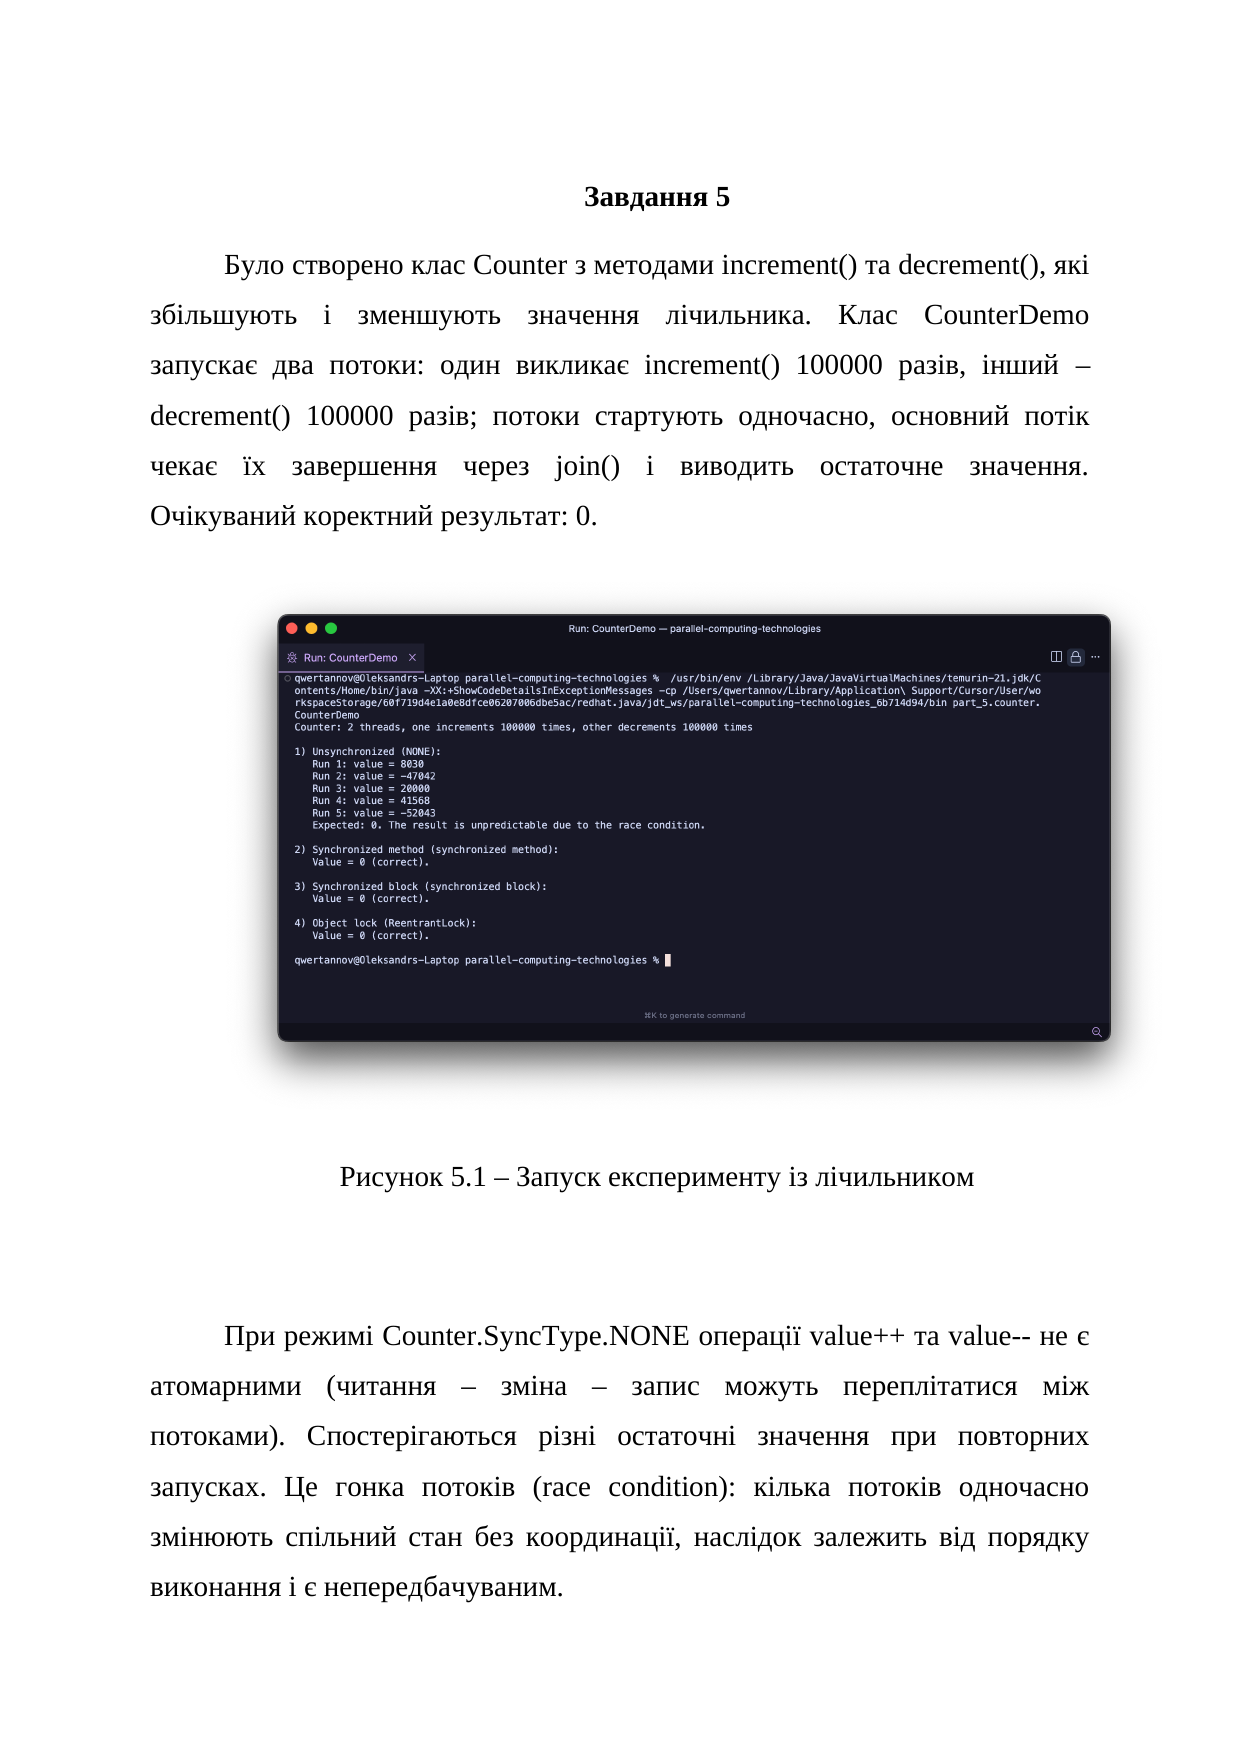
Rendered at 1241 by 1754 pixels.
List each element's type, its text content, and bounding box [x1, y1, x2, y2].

subtitle При режимі Counter.SyncType.NONE операції value++ та value-- не є атомарними (читання – зміна – запис можуть переплітатися між потоками). Спостерігаються різні остаточні значення при повторних запусках. Це гонка потоків (race condition): кілька потоків одночасно змінюють спільний стан без координації, наслідок залежить від порядку виконання і є непередбачуваним. [150, 1318, 1090, 1603]
subtitle Завдання 5 [224, 179, 1090, 213]
subtitle Було створено клас Counter з методами increment() та decrement(), які збільшують і зменшують значення лічильника. Клас CounterDemo запускає два потоки: один викликає increment() 100000 разів, інший – decrement() 100000 разів; потоки стартують одночасно, основний потік чекає їх завершення через join() і виводить остаточне значення. Очікуваний коректний результат: 0. [150, 247, 1090, 532]
subtitle Рисунок 5.1 – Запуск експерименту із лічильником [150, 1159, 1090, 1192]
picture [223, 577, 1164, 1114]
